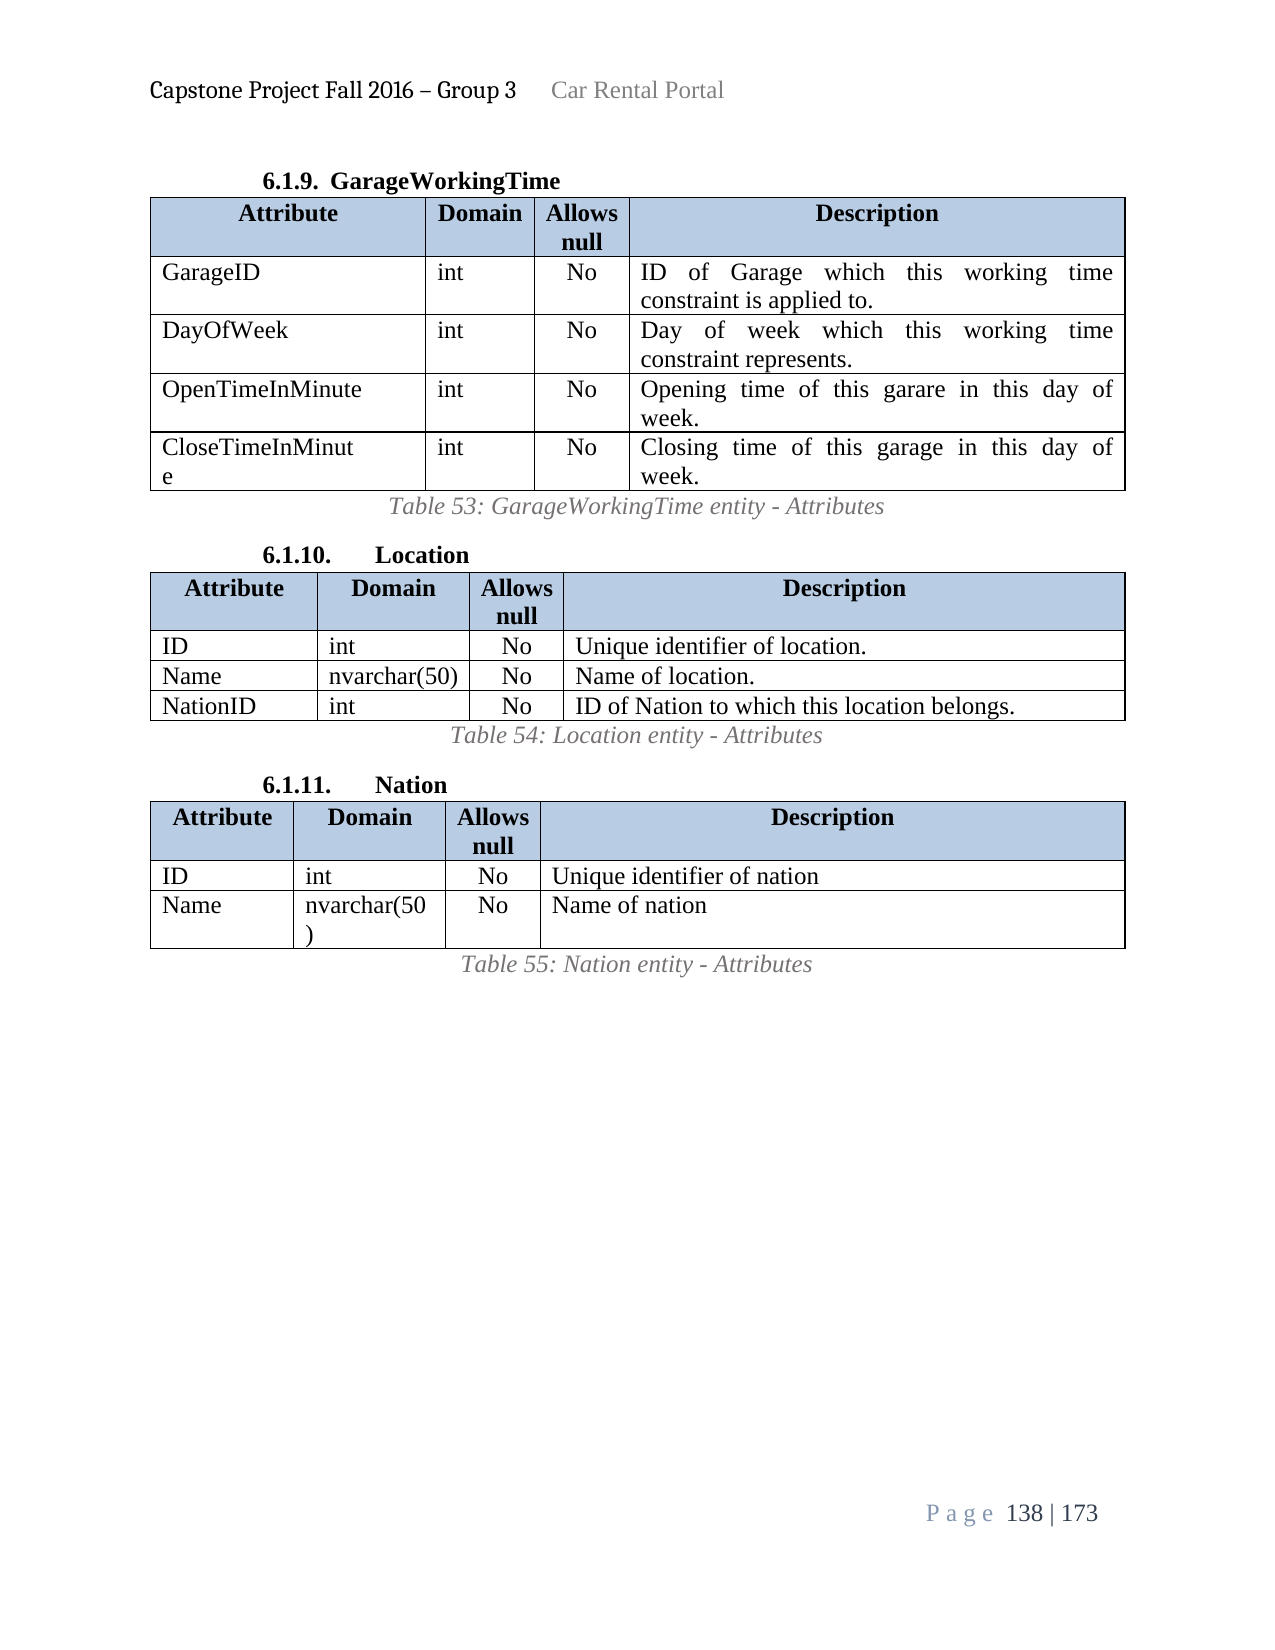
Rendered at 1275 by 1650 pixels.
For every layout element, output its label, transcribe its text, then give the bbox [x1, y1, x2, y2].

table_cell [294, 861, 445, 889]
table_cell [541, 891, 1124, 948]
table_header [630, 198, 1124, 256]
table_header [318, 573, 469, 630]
text Table 55: Nation entity - Attributes [150, 949, 1125, 978]
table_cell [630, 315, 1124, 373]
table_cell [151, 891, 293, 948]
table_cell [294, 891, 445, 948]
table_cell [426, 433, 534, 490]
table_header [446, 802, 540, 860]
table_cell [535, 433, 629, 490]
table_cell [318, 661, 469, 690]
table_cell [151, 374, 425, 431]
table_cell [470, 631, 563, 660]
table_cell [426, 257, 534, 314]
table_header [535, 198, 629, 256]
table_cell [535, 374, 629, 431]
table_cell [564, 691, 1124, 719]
subtitle Nation [262, 770, 1125, 799]
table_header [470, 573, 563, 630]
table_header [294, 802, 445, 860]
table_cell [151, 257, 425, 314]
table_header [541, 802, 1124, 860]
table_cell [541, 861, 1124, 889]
text Table 54: Location entity - Attributes [150, 721, 1125, 749]
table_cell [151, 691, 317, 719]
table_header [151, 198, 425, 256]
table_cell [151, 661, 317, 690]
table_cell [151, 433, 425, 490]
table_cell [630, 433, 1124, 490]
subtitle Location [262, 541, 1125, 569]
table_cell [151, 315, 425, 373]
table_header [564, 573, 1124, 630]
subtitle GarageWorkingTime [262, 166, 1125, 195]
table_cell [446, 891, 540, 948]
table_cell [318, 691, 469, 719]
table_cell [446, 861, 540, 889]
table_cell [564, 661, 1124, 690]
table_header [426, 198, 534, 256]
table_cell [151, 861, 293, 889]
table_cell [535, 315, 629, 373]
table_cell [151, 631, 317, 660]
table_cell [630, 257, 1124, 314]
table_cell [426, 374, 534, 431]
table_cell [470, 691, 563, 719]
text Table 53: GarageWorkingTime entity - Attributes [150, 491, 1125, 520]
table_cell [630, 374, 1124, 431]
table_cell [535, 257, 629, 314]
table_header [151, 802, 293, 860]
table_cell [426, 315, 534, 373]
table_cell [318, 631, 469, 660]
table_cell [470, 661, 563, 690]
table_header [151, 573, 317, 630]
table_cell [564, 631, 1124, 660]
